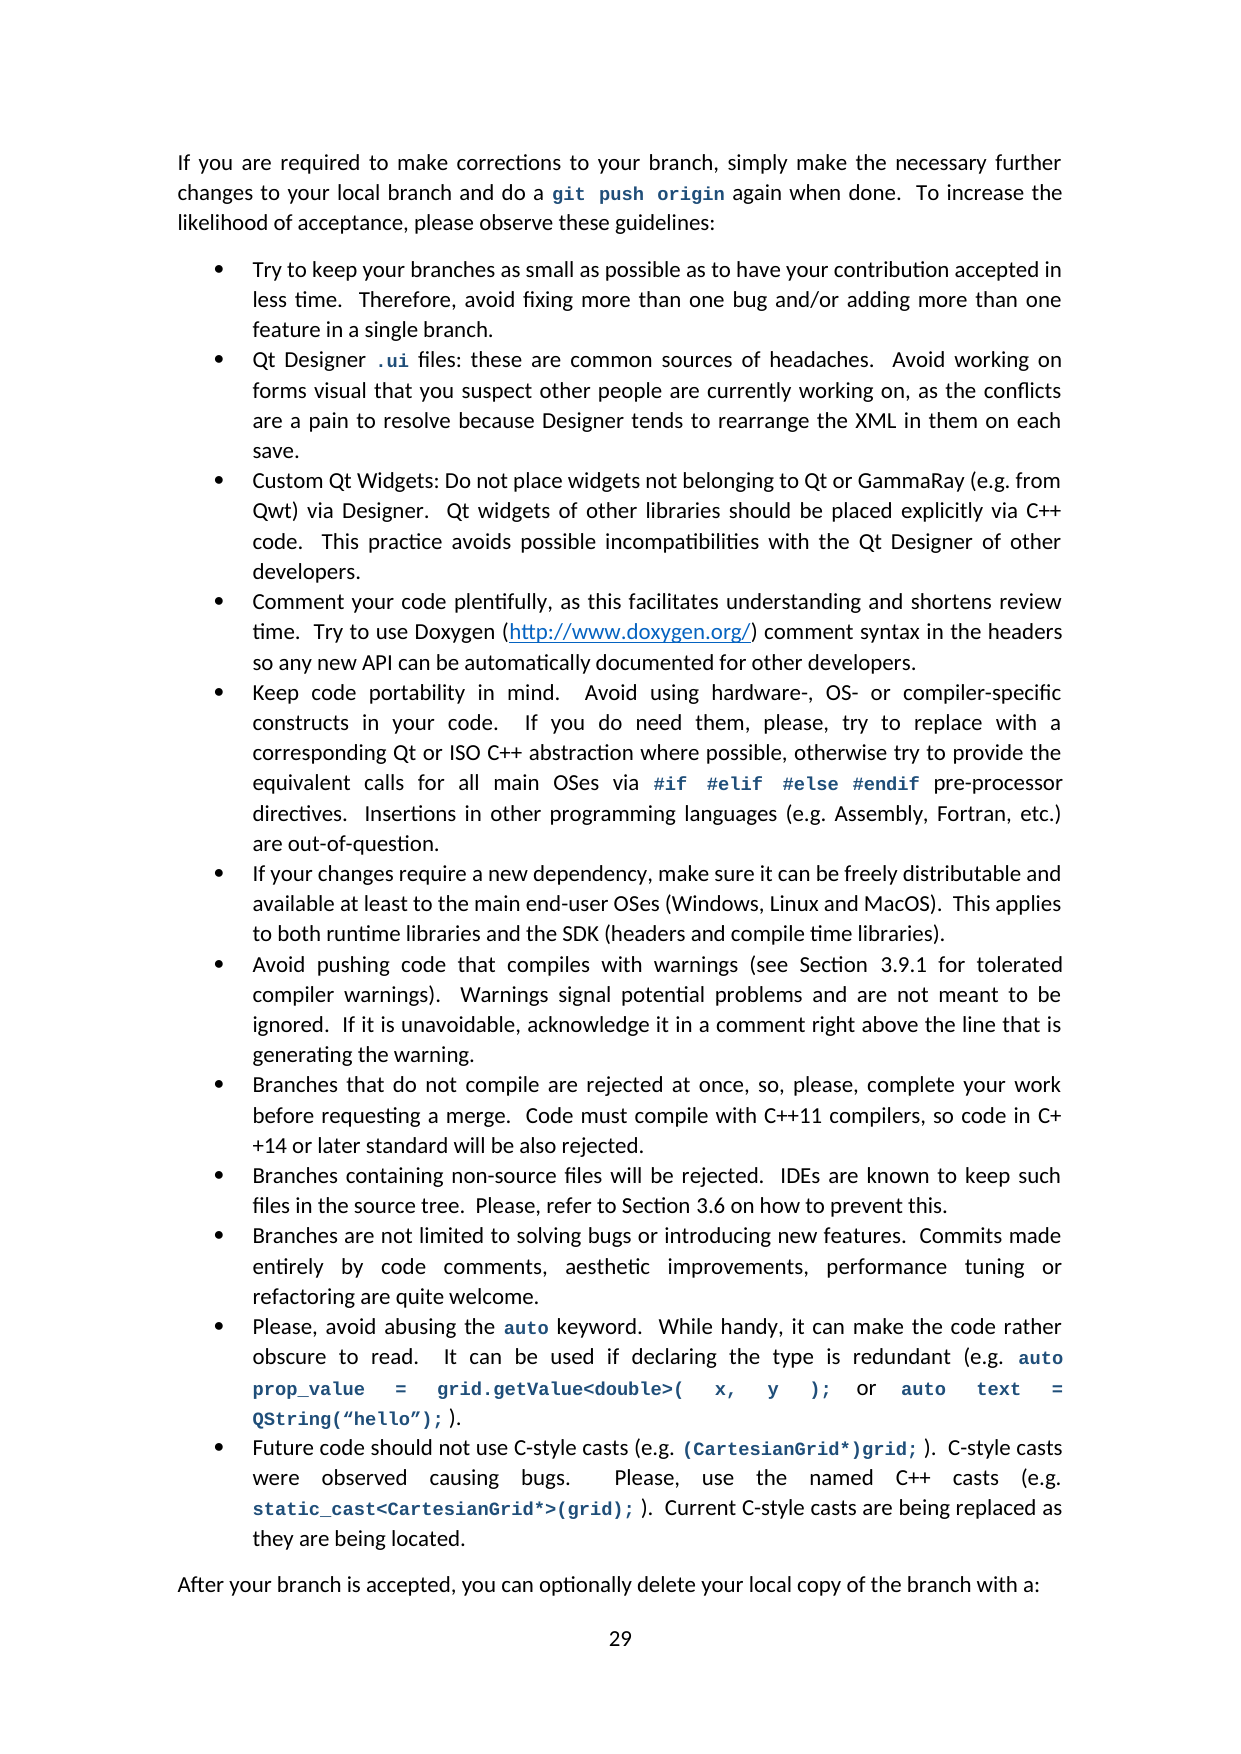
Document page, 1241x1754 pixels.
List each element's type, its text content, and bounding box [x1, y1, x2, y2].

list Future code should not use C-style casts (e.g. (CartesianGrid*)grid; ). C-style casts were observed causing bugs. Please, use the named C++ casts (e.g. static_cast<CartesianGrid*>(grid); ). Current C-style casts are being replaced as they are being located. [215, 1433, 1063, 1552]
list Qt Designer .ui files: these are common sources of headaches. Avoid working on forms visual that you suspect other people are currently working on, as the conflicts are a pain to resolve because Designer tends to rearrange the XML in them on each save. [215, 346, 1063, 464]
list Branches containing non-source files will be rejected. IDEs are known to keep such files in the source tree. Please, refer to Section 3.6 on how to prevent this. [215, 1161, 1063, 1219]
list Custom Qt Widgets: Do not place widgets not belonging to Qt or GammaRay (e.g. from Qwt) via Designer. Qt widgets of other libraries should be placed explicitly via C++ code. This practice avoids possible incompatibilities with the Qt Designer of other developers. [215, 466, 1063, 585]
list Branches that do not compile are rejected at once, so, please, complete your work before requesting a merge. Code must compile with C++11 compilers, so code in C++14 or later standard will be also rejected. [215, 1071, 1063, 1159]
list If your changes require a new dependency, make sure it can be freely distributable and available at least to the main end-user OSes (Windows, Linux and MacOS). This applies to both runtime libraries and the SDK (headers and compile time libraries). [215, 859, 1063, 947]
list Comment your code plentifully, as this facilitates understanding and shortens review time. Try to use Doxygen (http://www.doxygen.org/) comment syntax in the headers so any new API can be automatically documented for other developers. [215, 587, 1063, 676]
list Try to keep your branches as small as possible as to have your contribution accepted in less time. Therefore, avoid fixing more than one bug and/or adding more than one feature in a single branch. [215, 255, 1063, 343]
list Please, avoid abusing the auto keyword. While handy, it can make the code rather obscure to read. It can be used if declaring the type is redundant (e.g. auto prop_value = grid.getValue<double>( x, y ); or auto text = QString(“hello”); ). [215, 1312, 1063, 1431]
list Branches are not limited to solving bugs or introducing new features. Commits made entirely by code comments, aesthetic improvements, performance tuning or refactoring are quite welcome. [215, 1222, 1063, 1310]
text If you are required to make corrections to your branch, simply make the necessary further changes to your local branch and do a git push origin again when done. To increase the likelihood of acceptance, please observe these guidelines: [177, 148, 1063, 236]
text After your branch is accepted, you can optionally delete your local copy of the branch with a: [177, 1571, 1063, 1598]
list Keep code portability in mind. Avoid using hardware-, OS- or compiler-specific constructs in your code. If you do need them, please, try to replace with a corresponding Qt or ISO C++ abstraction where possible, otherwise try to provide the equivalent calls for all main OSes via #if #elif #else #endif pre-processor directives. Insertions in other programming languages (e.g. Assembly, Fortran, etc.) are out-of-question. [215, 678, 1063, 857]
list Avoid pushing code that compiles with warnings (see Section 3.9.1 for tolerated compiler warnings). Warnings signal potential problems and are not meant to be ignored. If it is unavoidable, acknowledge it in a comment right above the line that is generating the warning. [215, 950, 1063, 1068]
